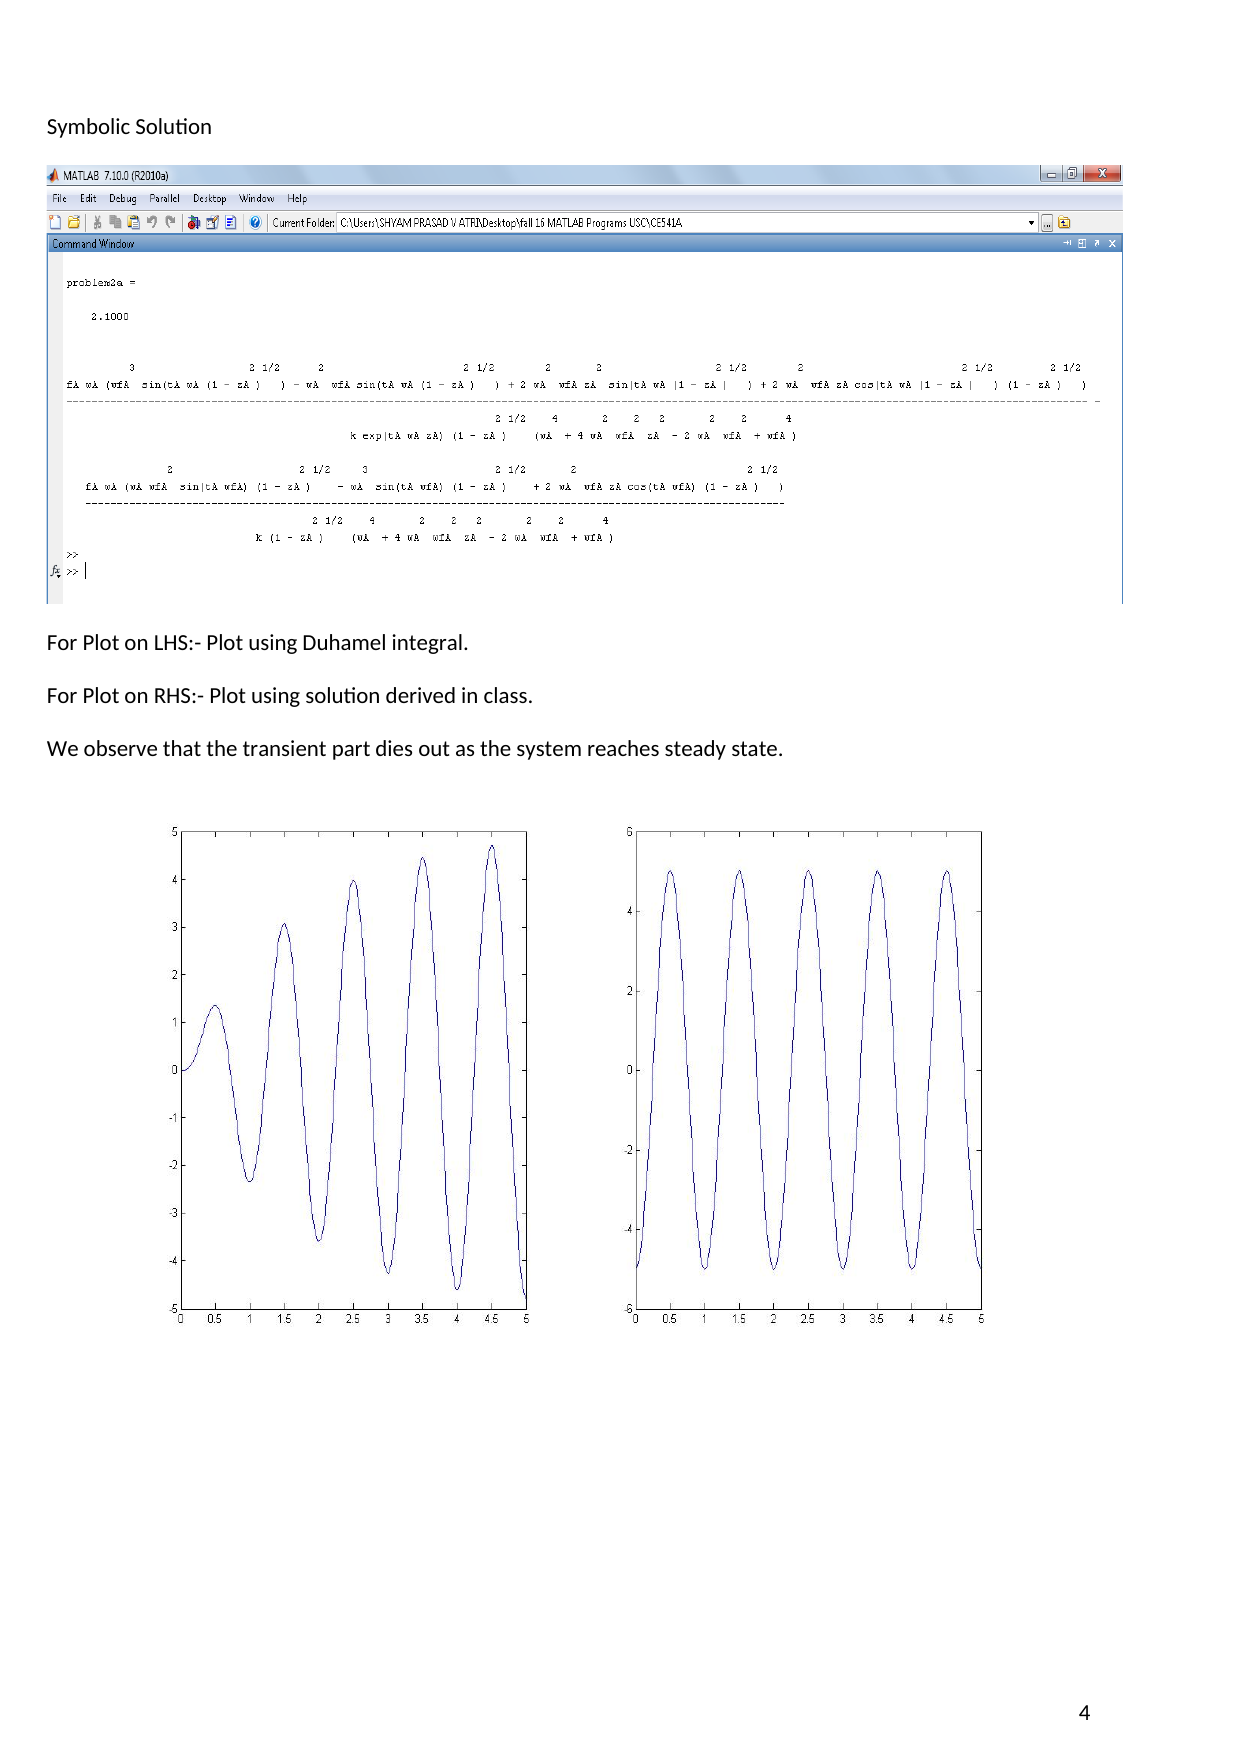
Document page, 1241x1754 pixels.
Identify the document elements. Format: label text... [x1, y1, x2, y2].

text We observe that the transient part dies out as the system reaches steady state. [47, 734, 1198, 762]
text Symbolic Solution [47, 112, 1198, 140]
text For Plot on RHS:- Plot using solution derived in class. [47, 681, 1198, 709]
text For Plot on LHS:- Plot using Duhamel integral. [47, 628, 1198, 656]
picture [46, 165, 1123, 604]
picture [46, 787, 1079, 1373]
